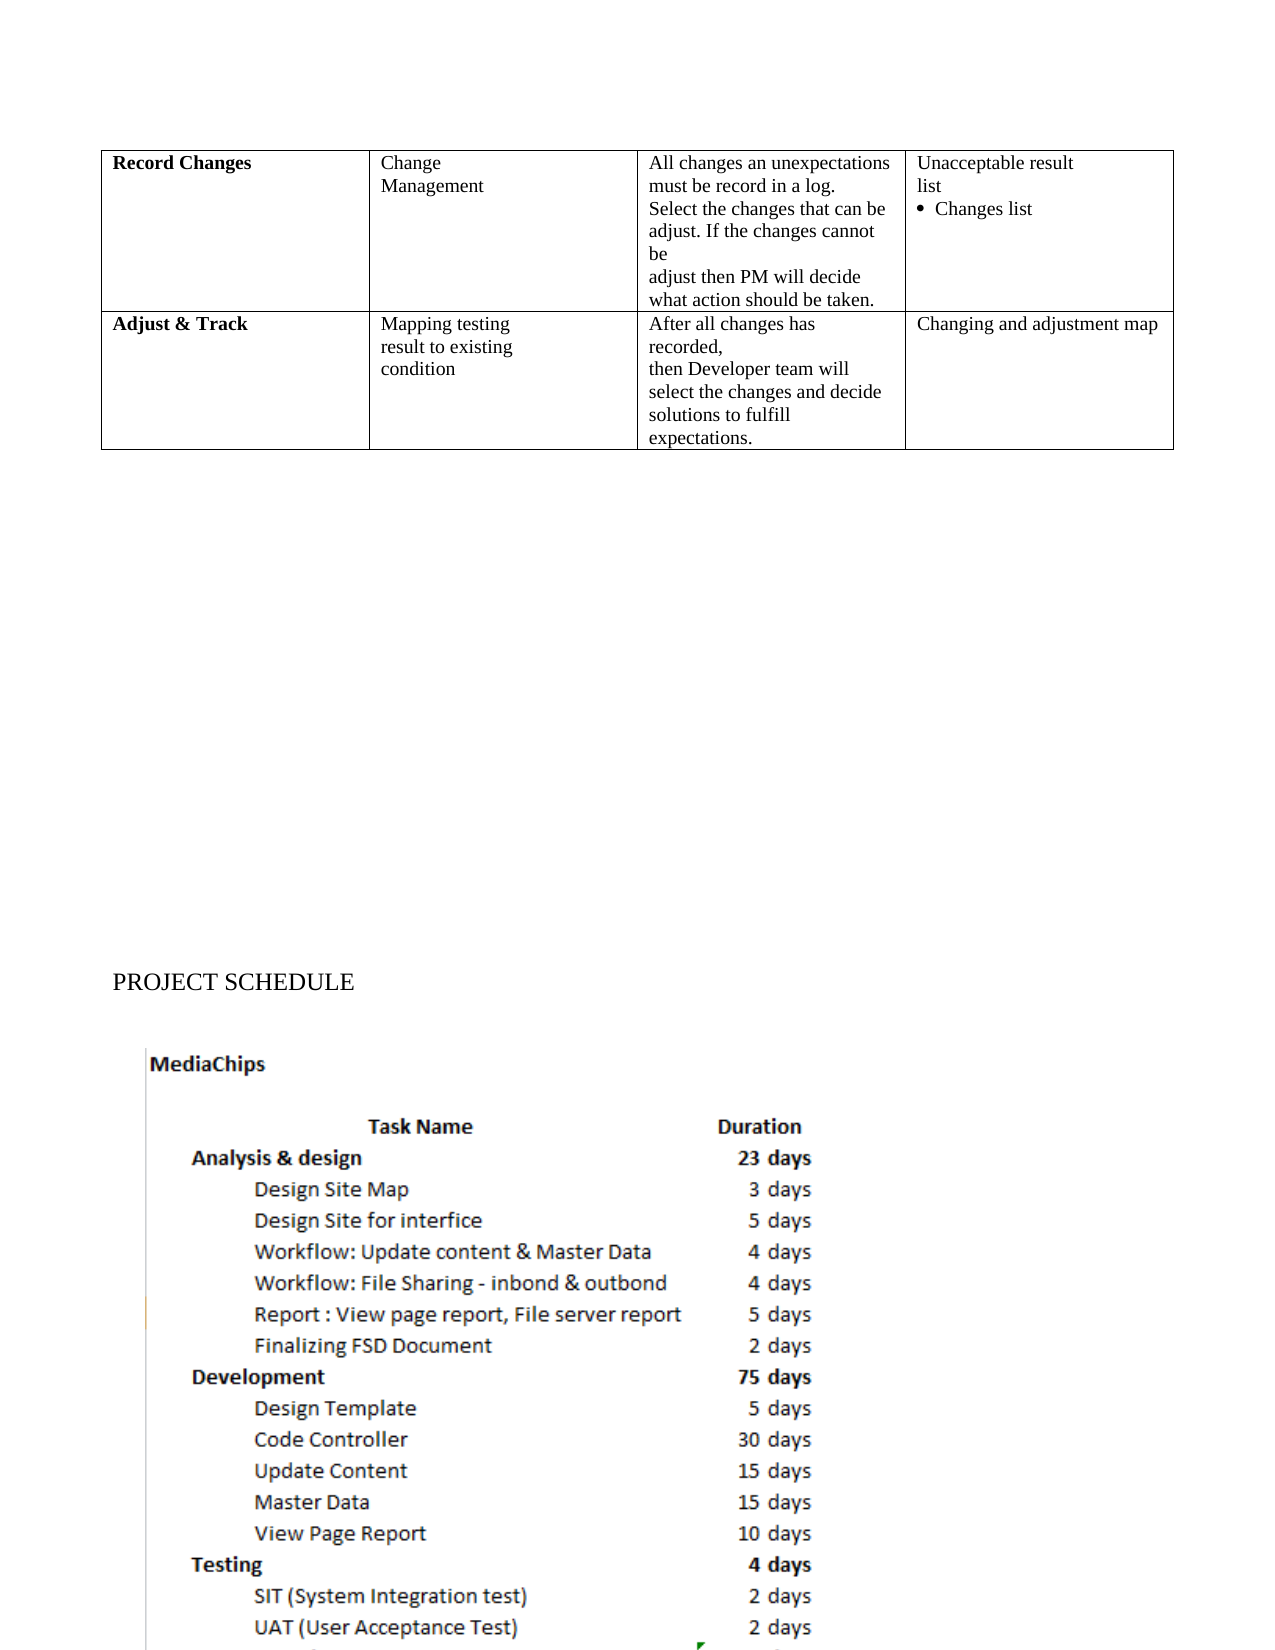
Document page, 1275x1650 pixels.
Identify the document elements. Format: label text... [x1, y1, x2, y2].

table_cell Mapping testing result to existing condition [370, 312, 637, 449]
table_cell Adjust & Track [102, 312, 369, 449]
table_cell Record Changes [102, 151, 369, 311]
table_cell Changing and adjustment map [906, 312, 1173, 449]
table_cell Unacceptable result list Changes list [906, 151, 1173, 311]
picture [145, 1048, 832, 1650]
table_cell After all changes has recorded, then Developer team will select the changes and decide solutions to fulfill expectations. [638, 312, 905, 449]
table_cell All changes an unexpectations must be record in a log. Select the changes that can be adjust. If the changes cannot be adjust then PM will decide what action should be taken. [638, 151, 905, 311]
text PROJECT SCHEDULE [112, 967, 1162, 996]
table_cell Change Management [370, 151, 637, 311]
